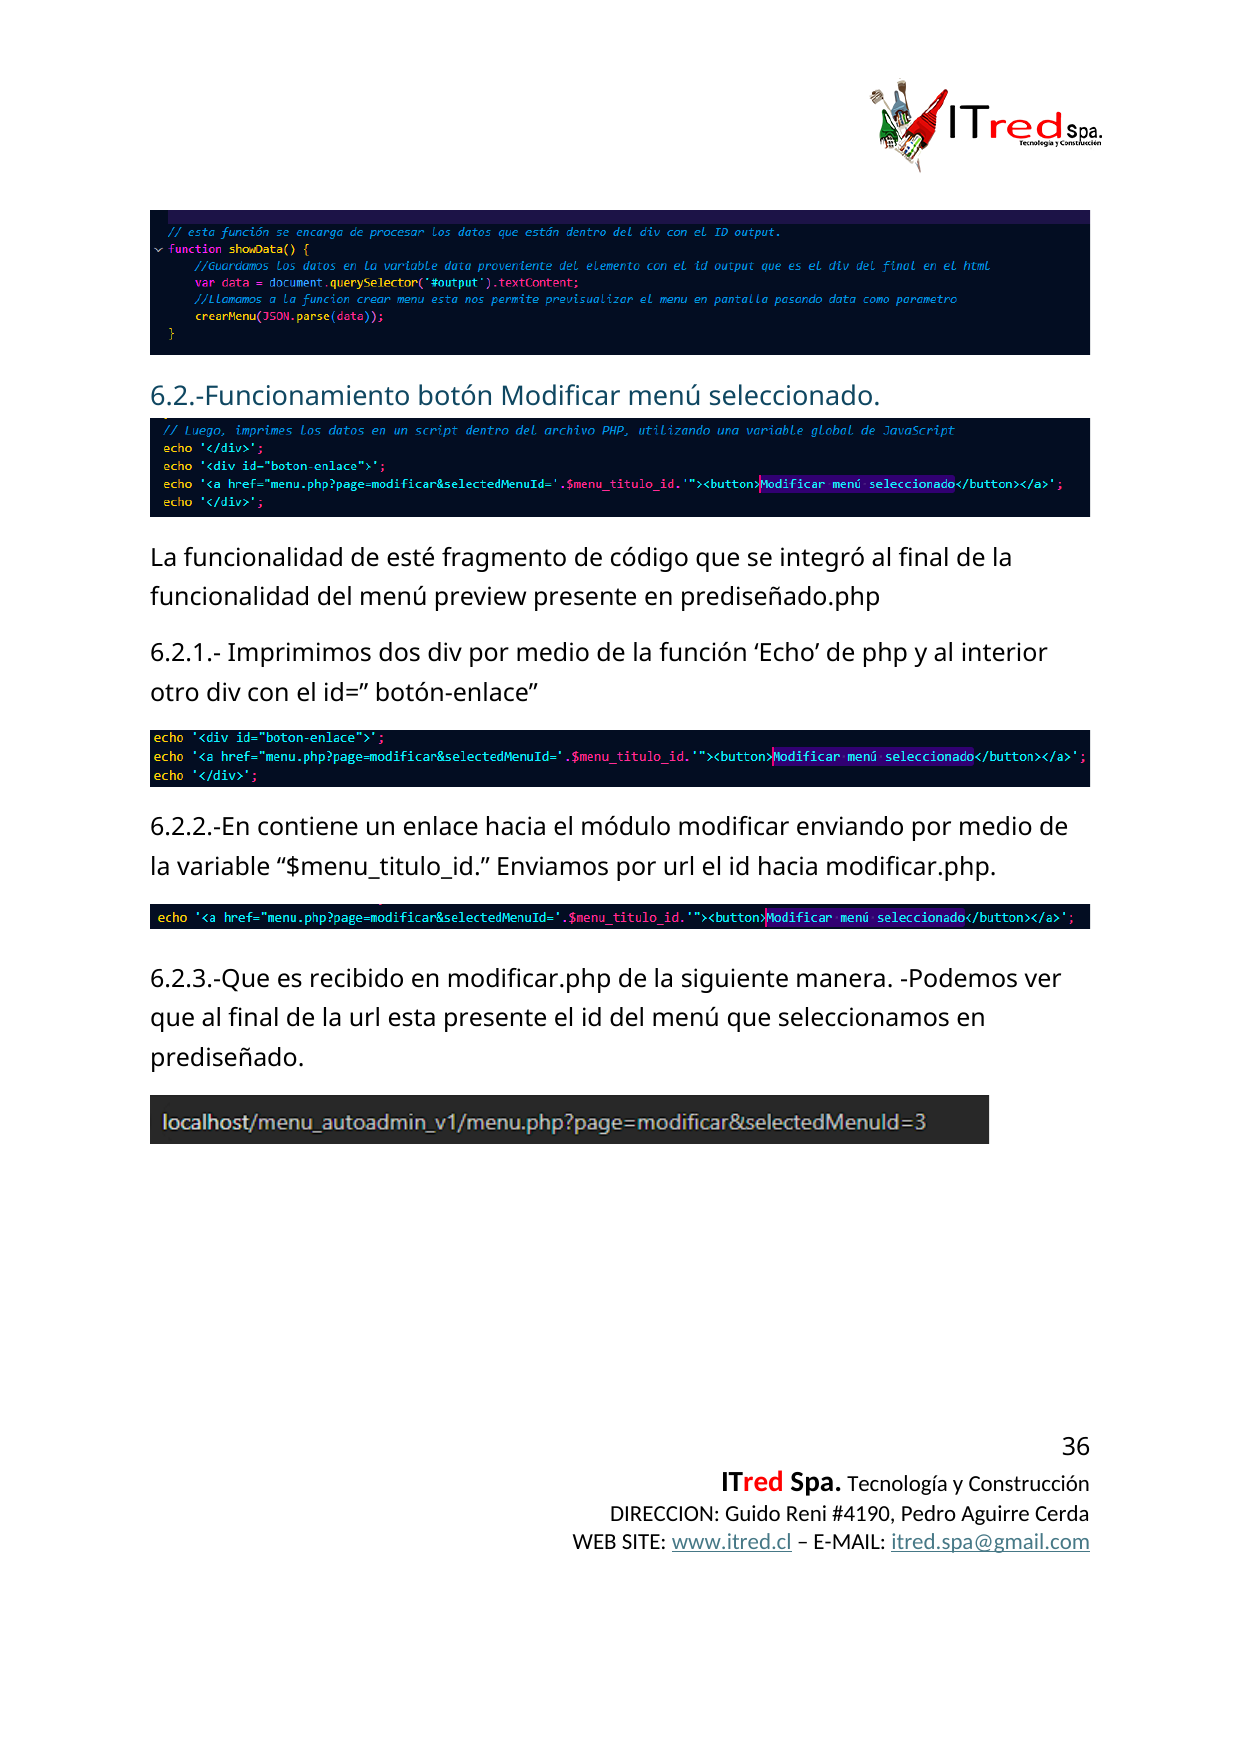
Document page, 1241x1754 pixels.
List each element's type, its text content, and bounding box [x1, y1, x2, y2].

picture [150, 1095, 990, 1144]
picture [868, 77, 1102, 174]
picture [150, 210, 1091, 355]
picture [150, 904, 1091, 929]
text La funcionalidad de esté fragmento de código que se integró al final de la funcionalidad del menú preview presente en prediseñado.php [150, 539, 1090, 613]
picture [150, 730, 1091, 787]
text 6.2.2.-En contiene un enlace hacia el módulo modificar enviando por medio de la variable “$menu_titulo_id.” Enviamos por url el id hacia modificar.php. [150, 809, 1090, 882]
text 6.2.3.-Que es recibido en modificar.php de la siguiente manera. -Podemos ver que al final de la url esta presente el id del menú que seleccionamos en prediseñado. [150, 960, 1090, 1073]
text 6.2.1.- Imprimimos dos div por medio de la función ‘Echo’ de php y al interior otro div con el id=” botón-enlace” [150, 635, 1090, 708]
subtitle 6.2.-Funcionamiento botón Modificar menú seleccionado. [150, 376, 1090, 413]
picture [150, 418, 1091, 517]
